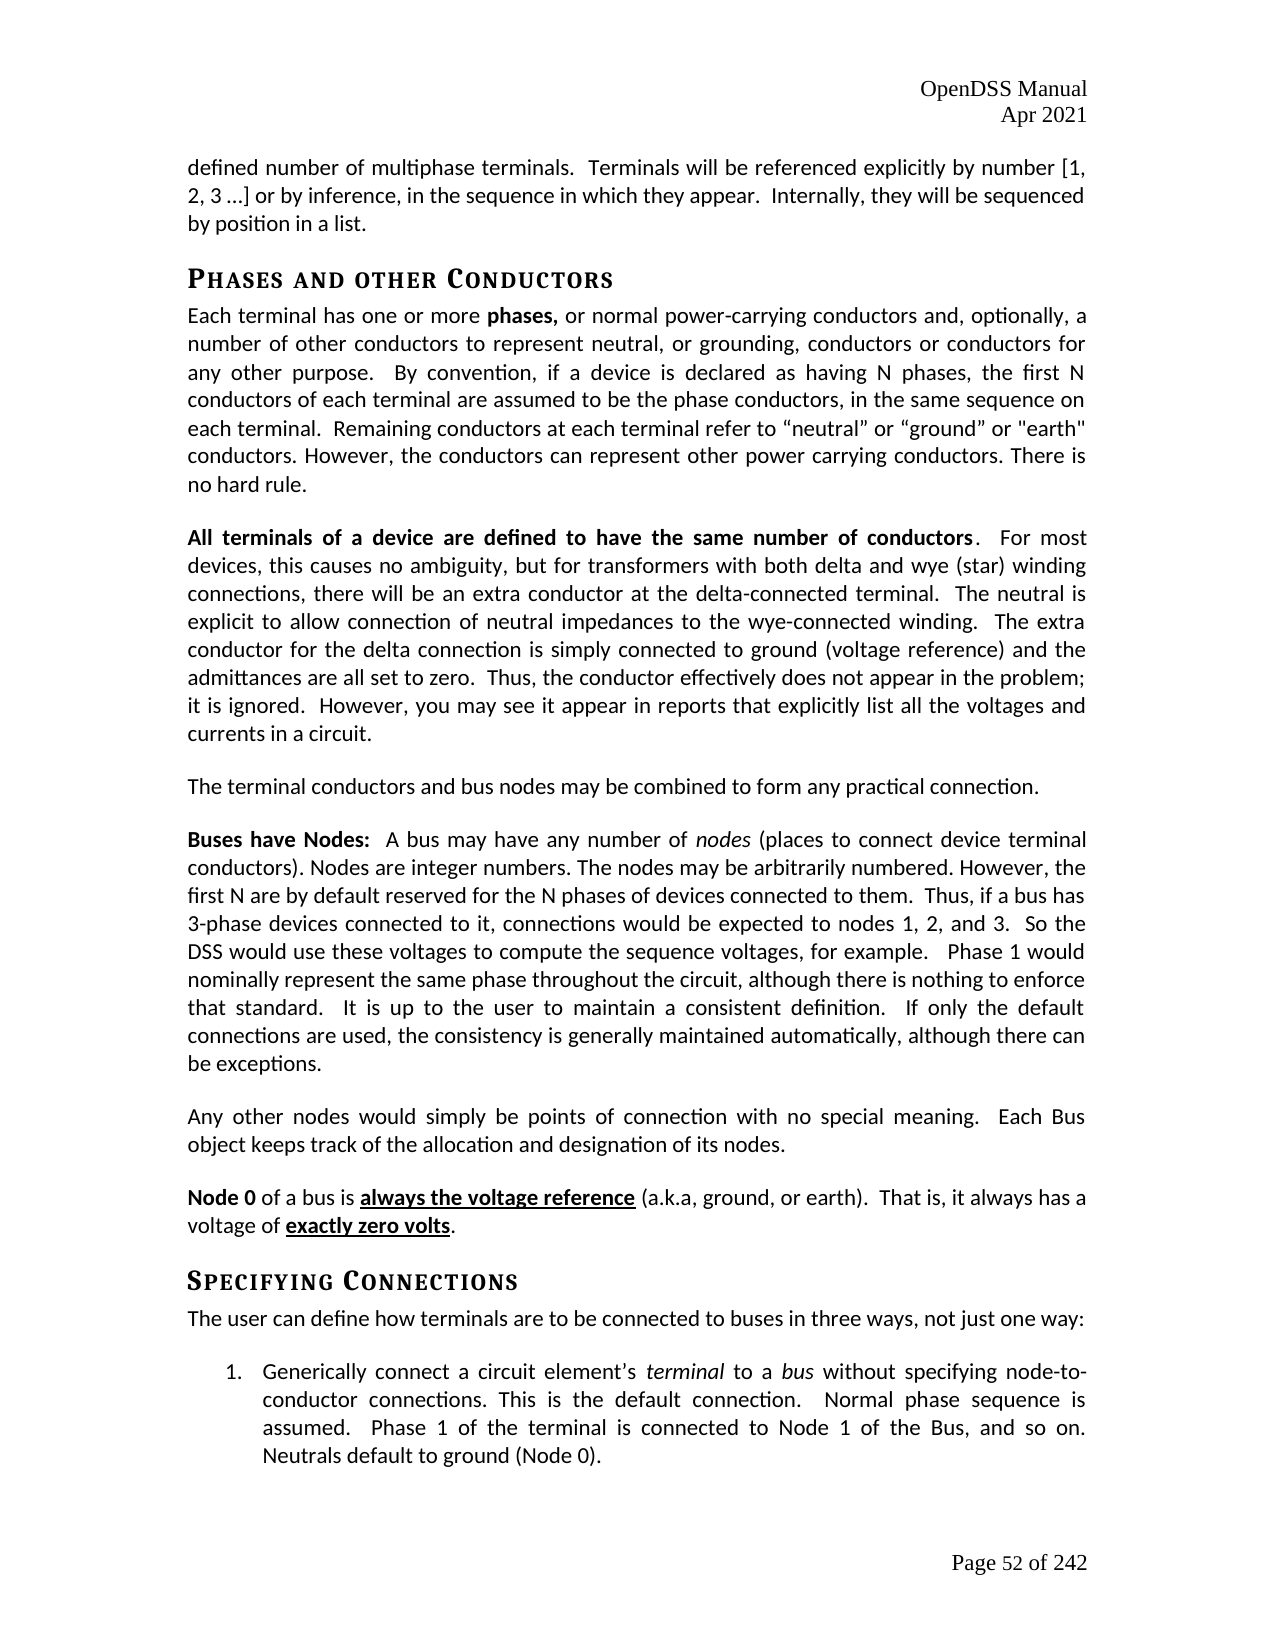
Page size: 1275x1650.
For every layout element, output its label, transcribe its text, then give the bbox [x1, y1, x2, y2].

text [187, 153, 1087, 237]
subtitle Phases and other Conductors [187, 262, 1087, 295]
text All terminals of a device are defined to have the same number of conductors. For most devices, this causes no ambiguity, but for transformers with both delta and wye (star) winding connections, there will be an extra conductor at the delta-connected terminal. The neutral is explicit to allow connection of neutral impedances to the wye-connected winding. The extra conductor for the delta connection is simply connected to ground (voltage reference) and the admittances are all set to zero. Thus, the conductor effectively does not appear in the problem; it is ignored. However, you may see it appear in reports that explicitly list all the voltages and currents in a circuit. [187, 523, 1087, 747]
text Node 0 of a bus is always the voltage reference (a.k.a, ground, or earth). That is, it always has a voltage of exactly zero volts. [187, 1183, 1087, 1239]
text Buses have Nodes: A bus may have any number of nodes (places to connect device terminal conductors). Nodes are integer numbers. The nodes may be arbitrarily numbered. However, the first N are by default reserved for the N phases of devices connected to them. Thus, if a bus has 3-phase devices connected to it, connections would be expected to nodes 1, 2, and 3. So the DSS would use these voltages to compute the sequence voltages, for example. Phase 1 would nominally represent the same phase throughout the circuit, although there is nothing to enforce that standard. It is up to the user to maintain a consistent definition. If only the default connections are used, the consistency is generally maintained automatically, although there can be exceptions. [187, 825, 1087, 1077]
text Any other nodes would simply be points of connection with no special meaning. Each Bus object keeps track of the allocation and designation of its nodes. [187, 1102, 1087, 1158]
text The user can define how terminals are to be connected to buses in three ways, not just one way: [187, 1304, 1087, 1332]
text The terminal conductors and bus nodes may be combined to form any practical connection. [187, 772, 1087, 800]
list Generically connect a circuit element’s terminal to a bus without specifying node-to-conductor connections. This is the default connection. Normal phase sequence is assumed. Phase 1 of the terminal is connected to Node 1 of the Bus, and so on. Neutrals default to ground (Node 0). [225, 1357, 1087, 1469]
text Each terminal has one or more phases, or normal power-carrying conductors and, optionally, a number of other conductors to represent neutral, or grounding, conductors or conductors for any other purpose. By convention, if a device is declared as having N phases, the first N conductors of each terminal are assumed to be the phase conductors, in the same sequence on each terminal. Remaining conductors at each terminal refer to “neutral” or “ground” or "earth" conductors. However, the conductors can represent other power carrying conductors. There is no hard rule. [187, 302, 1087, 498]
subtitle Specifying Connections [187, 1264, 1087, 1298]
